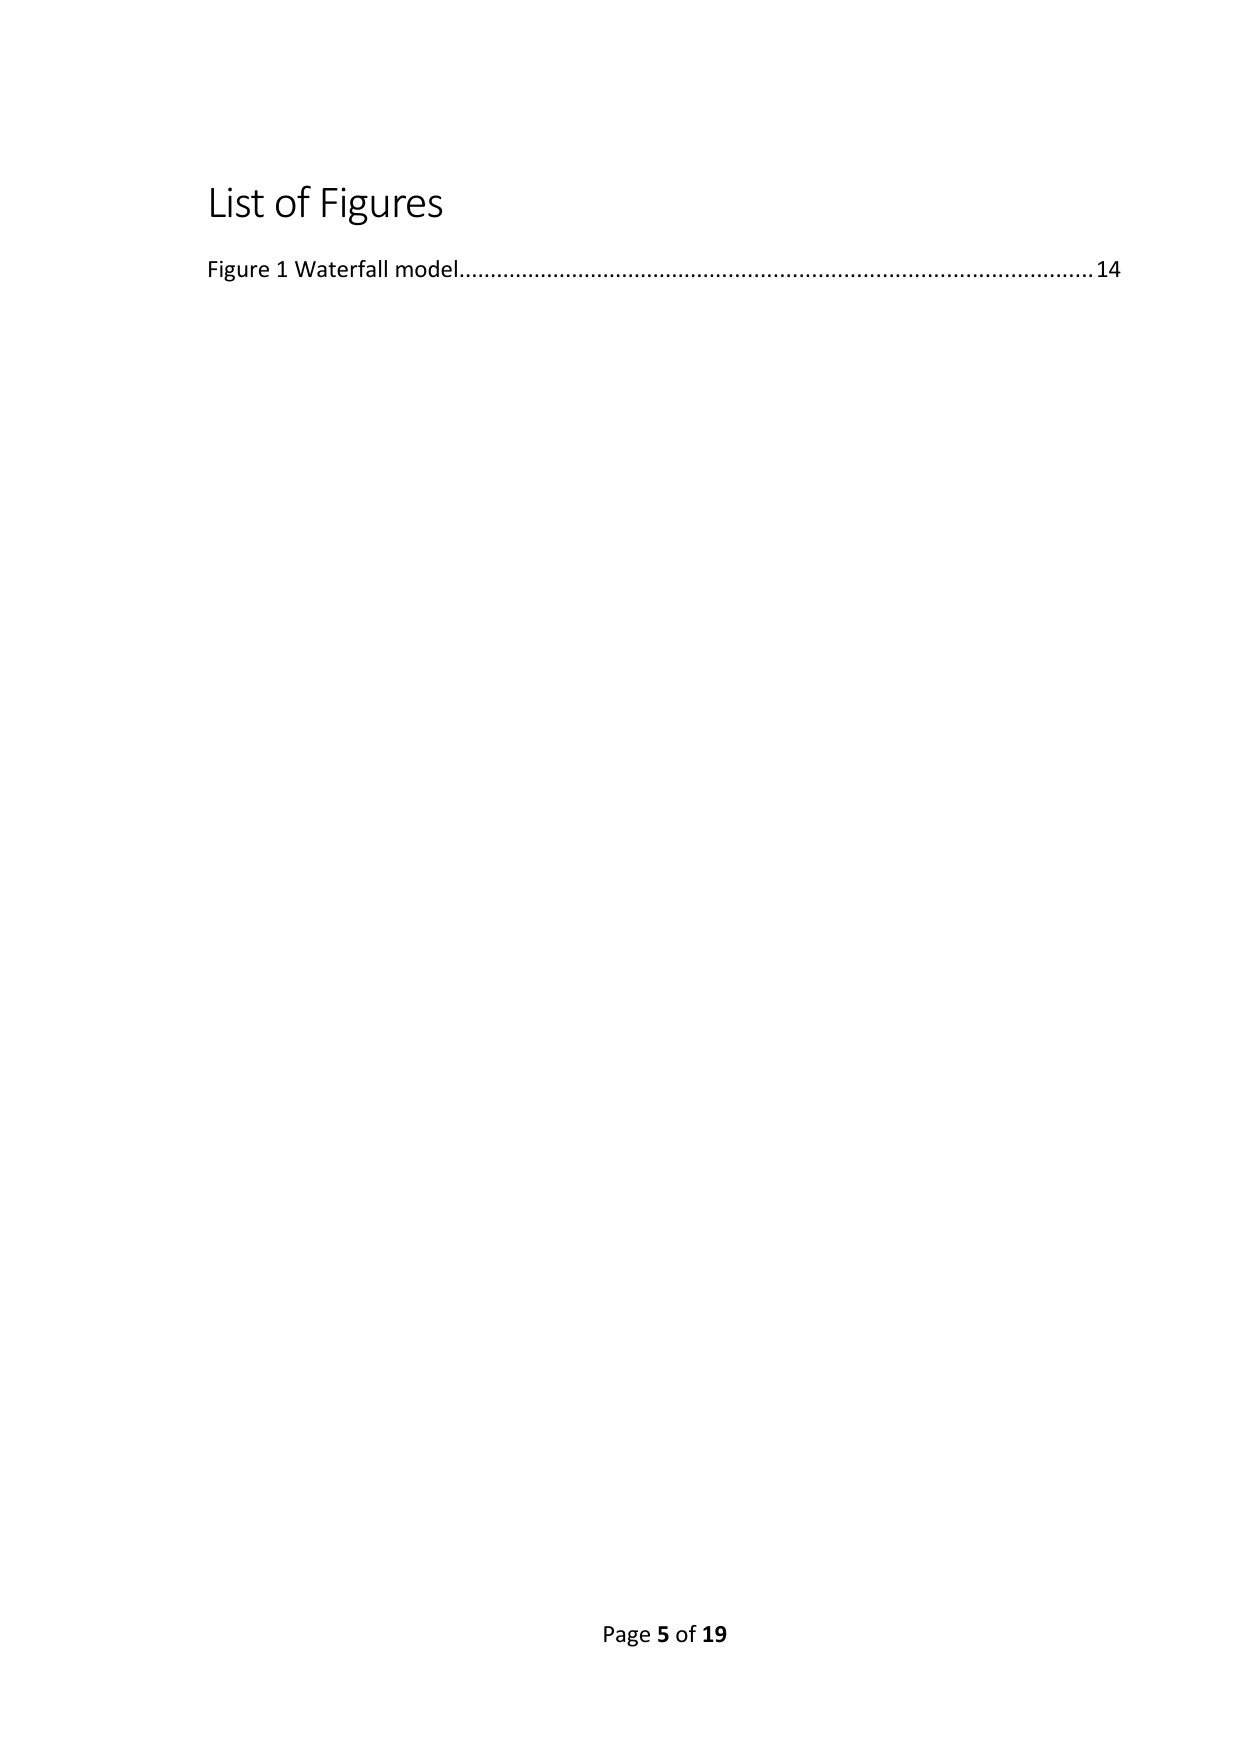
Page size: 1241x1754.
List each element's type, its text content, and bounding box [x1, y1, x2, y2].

title List of Figures [207, 173, 1122, 229]
text Figure 1 Waterfall model 14 [207, 254, 1122, 284]
